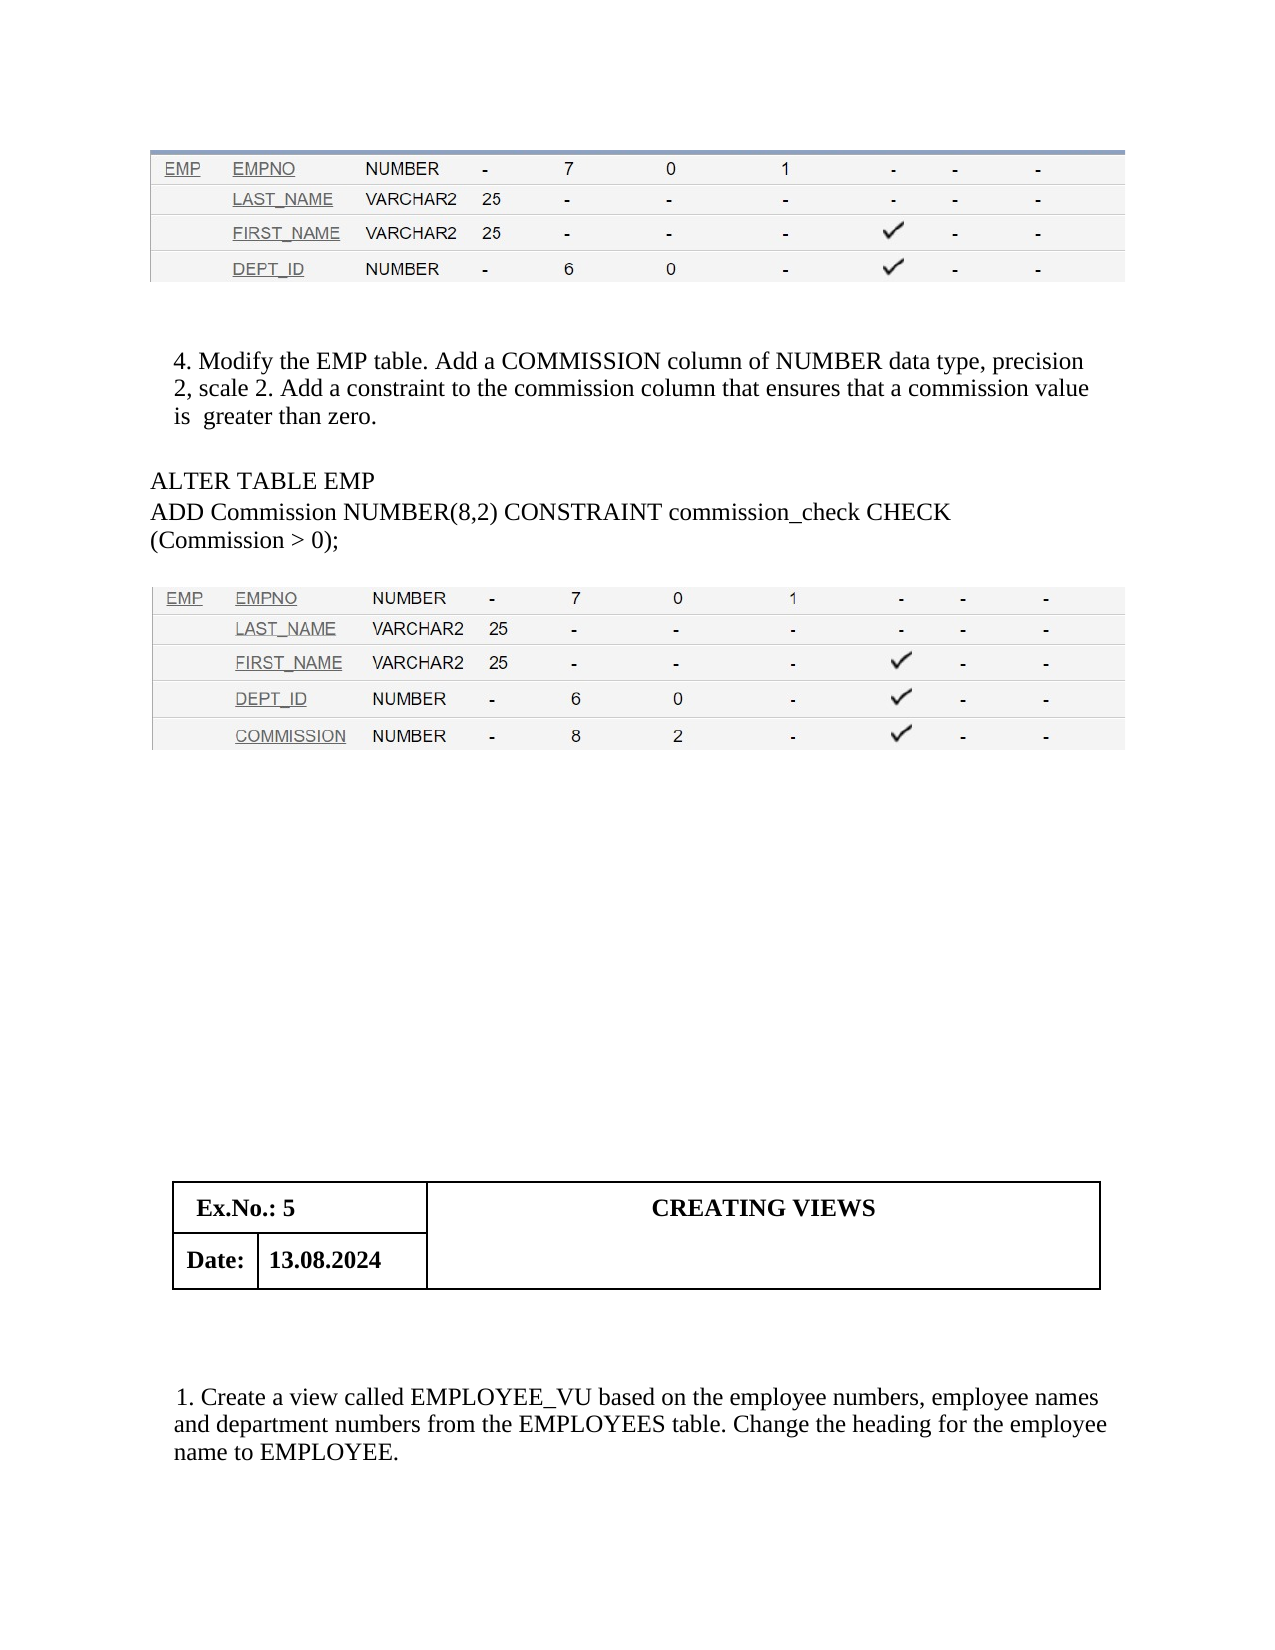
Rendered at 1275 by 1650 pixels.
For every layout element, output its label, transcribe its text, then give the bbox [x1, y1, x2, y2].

text 4. Modify the EMP table. Add a COMMISSION column of NUMBER data type, precision 2, scale 2. Add a constraint to the commission column that ensures that a commission value is greater than zero. [173, 347, 1111, 429]
picture [150, 150, 1125, 282]
text 1. Create a view called EMPLOYEE_VU based on the employee numbers, employee names and department numbers from the EMPLOYEES table. Change the heading for the employee name to EMPLOYEE. [173, 1384, 1123, 1466]
text ALTER TABLE EMP [150, 467, 1002, 494]
table_cell Date: [174, 1234, 257, 1288]
picture [150, 587, 1125, 750]
table_header Ex.No.: 5 [174, 1183, 426, 1232]
text ADD Commission NUMBER(8,2) CONSTRAINT commission_check CHECK (Commission > 0); [150, 499, 1002, 554]
table_header CREATING VIEWS [428, 1183, 1099, 1288]
table_cell 13.08.2024 [259, 1234, 426, 1288]
